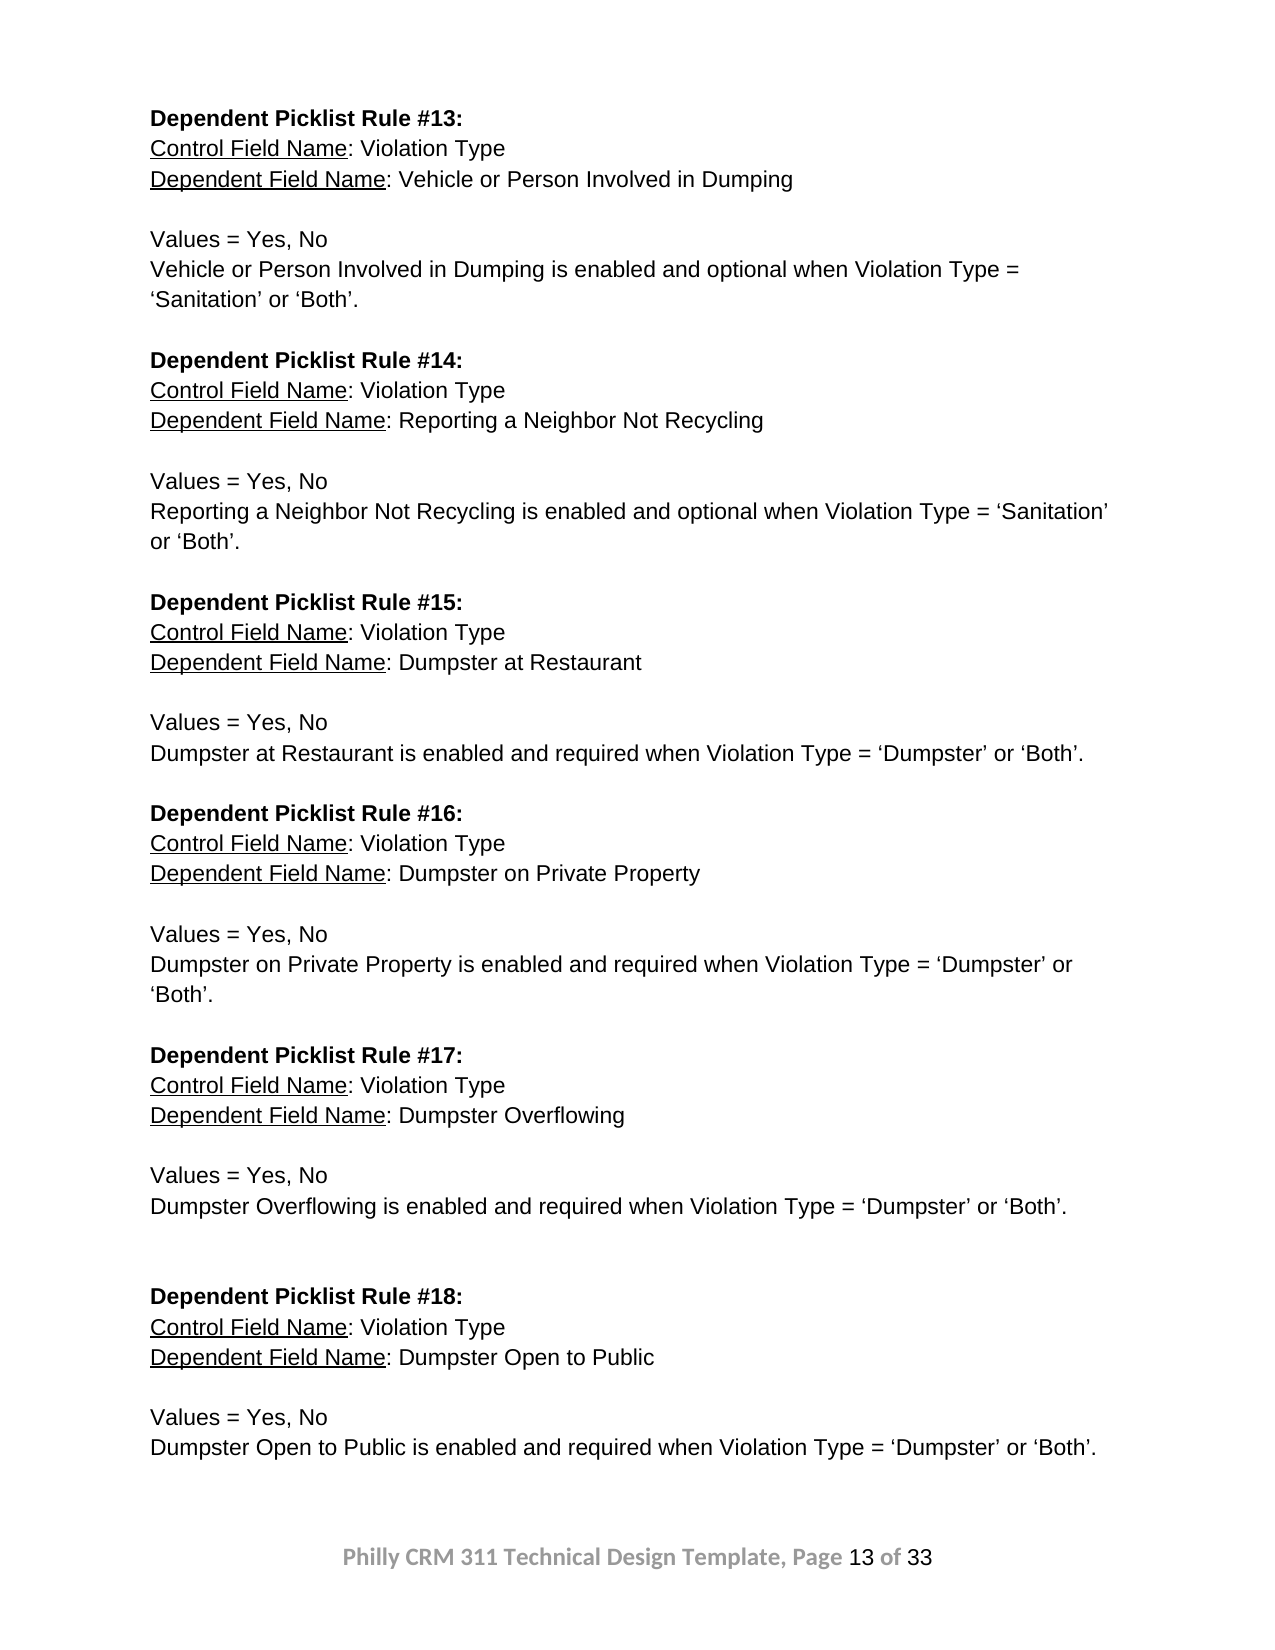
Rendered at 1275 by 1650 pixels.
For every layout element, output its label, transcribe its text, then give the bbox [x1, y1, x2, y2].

text Vehicle or Person Involved in Dumping is enabled and optional when Violation Type = ‘Sanitation’ or ‘Both’. [150, 256, 1125, 313]
text Dependent Picklist Rule #14: [150, 347, 1125, 373]
text Dependent Field Name: Vehicle or Person Involved in Dumping [150, 166, 1125, 192]
text Values = Yes, No [150, 468, 1125, 494]
text Reporting a Neighbor Not Recycling is enabled and optional when Violation Type = ‘Sanitation’ or ‘Both’. [150, 498, 1125, 554]
text Dumpster Open to Public is enabled and required when Violation Type = ‘Dumpster’ or ‘Both’. [150, 1434, 1125, 1461]
text Values = Yes, No [150, 1404, 1125, 1431]
text Control Field Name: Violation Type [150, 1313, 1125, 1340]
text Dependent Field Name: Dumpster Overflowing [150, 1102, 1125, 1128]
text Control Field Name: Violation Type [150, 830, 1125, 857]
text Values = Yes, No [150, 709, 1125, 736]
text Dependent Picklist Rule #16: [150, 800, 1125, 826]
text Dependent Field Name: Dumpster Open to Public [150, 1344, 1125, 1370]
text Dumpster Overflowing is enabled and required when Violation Type = ‘Dumpster’ or ‘Both’. [150, 1193, 1125, 1219]
text Control Field Name: Violation Type [150, 377, 1125, 403]
text Dependent Field Name: Reporting a Neighbor Not Recycling [150, 407, 1125, 434]
text Dependent Picklist Rule #18: [150, 1283, 1125, 1310]
text Dependent Picklist Rule #13: [150, 105, 1125, 132]
text Control Field Name: Violation Type [150, 619, 1125, 645]
text Values = Yes, No [150, 1162, 1125, 1189]
text Values = Yes, No [150, 226, 1125, 252]
text Dependent Field Name: Dumpster on Private Property [150, 860, 1125, 887]
text Dumpster at Restaurant is enabled and required when Violation Type = ‘Dumpster’ or ‘Both’. [150, 739, 1125, 766]
text Dependent Picklist Rule #17: [150, 1042, 1125, 1068]
text Dumpster on Private Property is enabled and required when Violation Type = ‘Dumpster’ or ‘Both’. [150, 951, 1125, 1008]
text Control Field Name: Violation Type [150, 135, 1125, 162]
text Control Field Name: Violation Type [150, 1072, 1125, 1098]
text Dependent Field Name: Dumpster at Restaurant [150, 649, 1125, 675]
text Values = Yes, No [150, 921, 1125, 947]
text Dependent Picklist Rule #15: [150, 588, 1125, 615]
